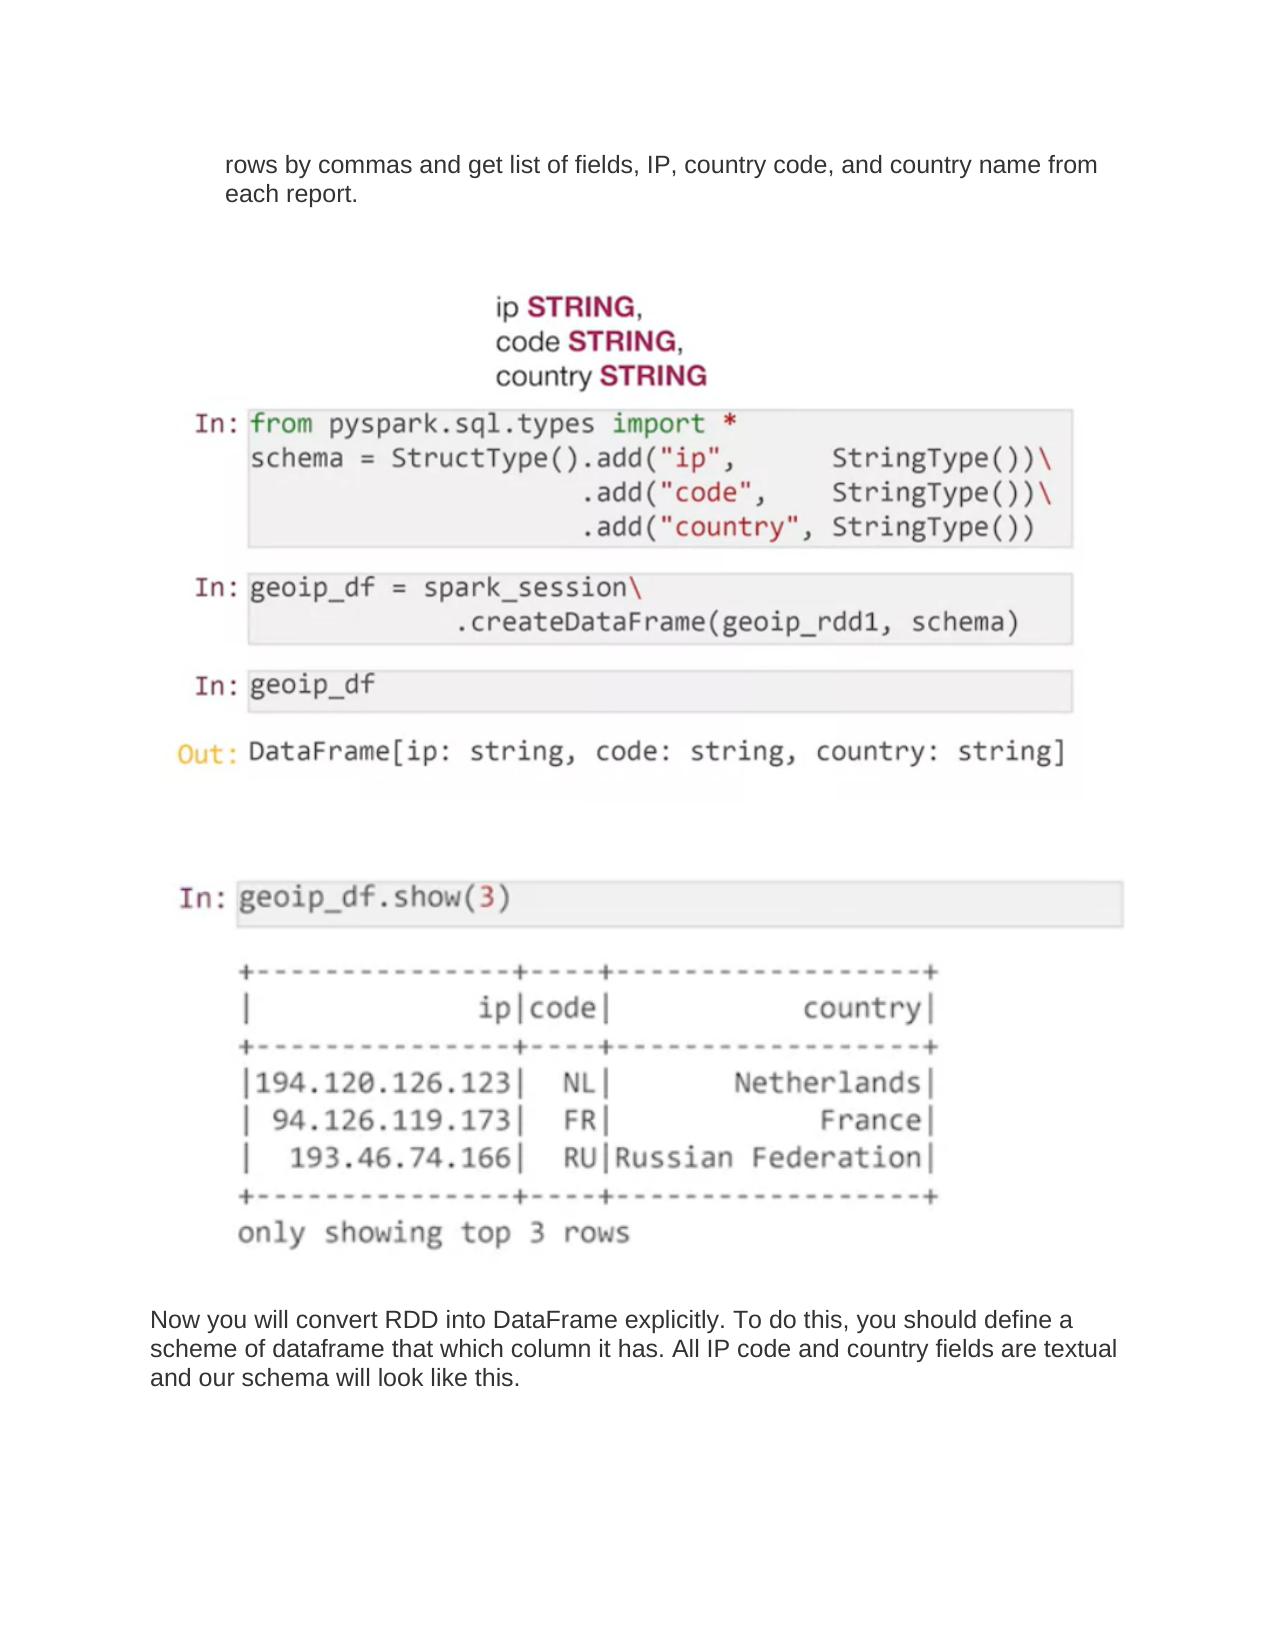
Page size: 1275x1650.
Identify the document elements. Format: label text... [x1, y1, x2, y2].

picture [150, 259, 1125, 812]
text Now you will convert RDD into DataFrame explicitly. To do this, you should define a scheme of dataframe that which column it has. All IP code and country fields are textual and our schema will look like this. [150, 1305, 1125, 1391]
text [225, 150, 1125, 207]
picture [150, 834, 1125, 1282]
